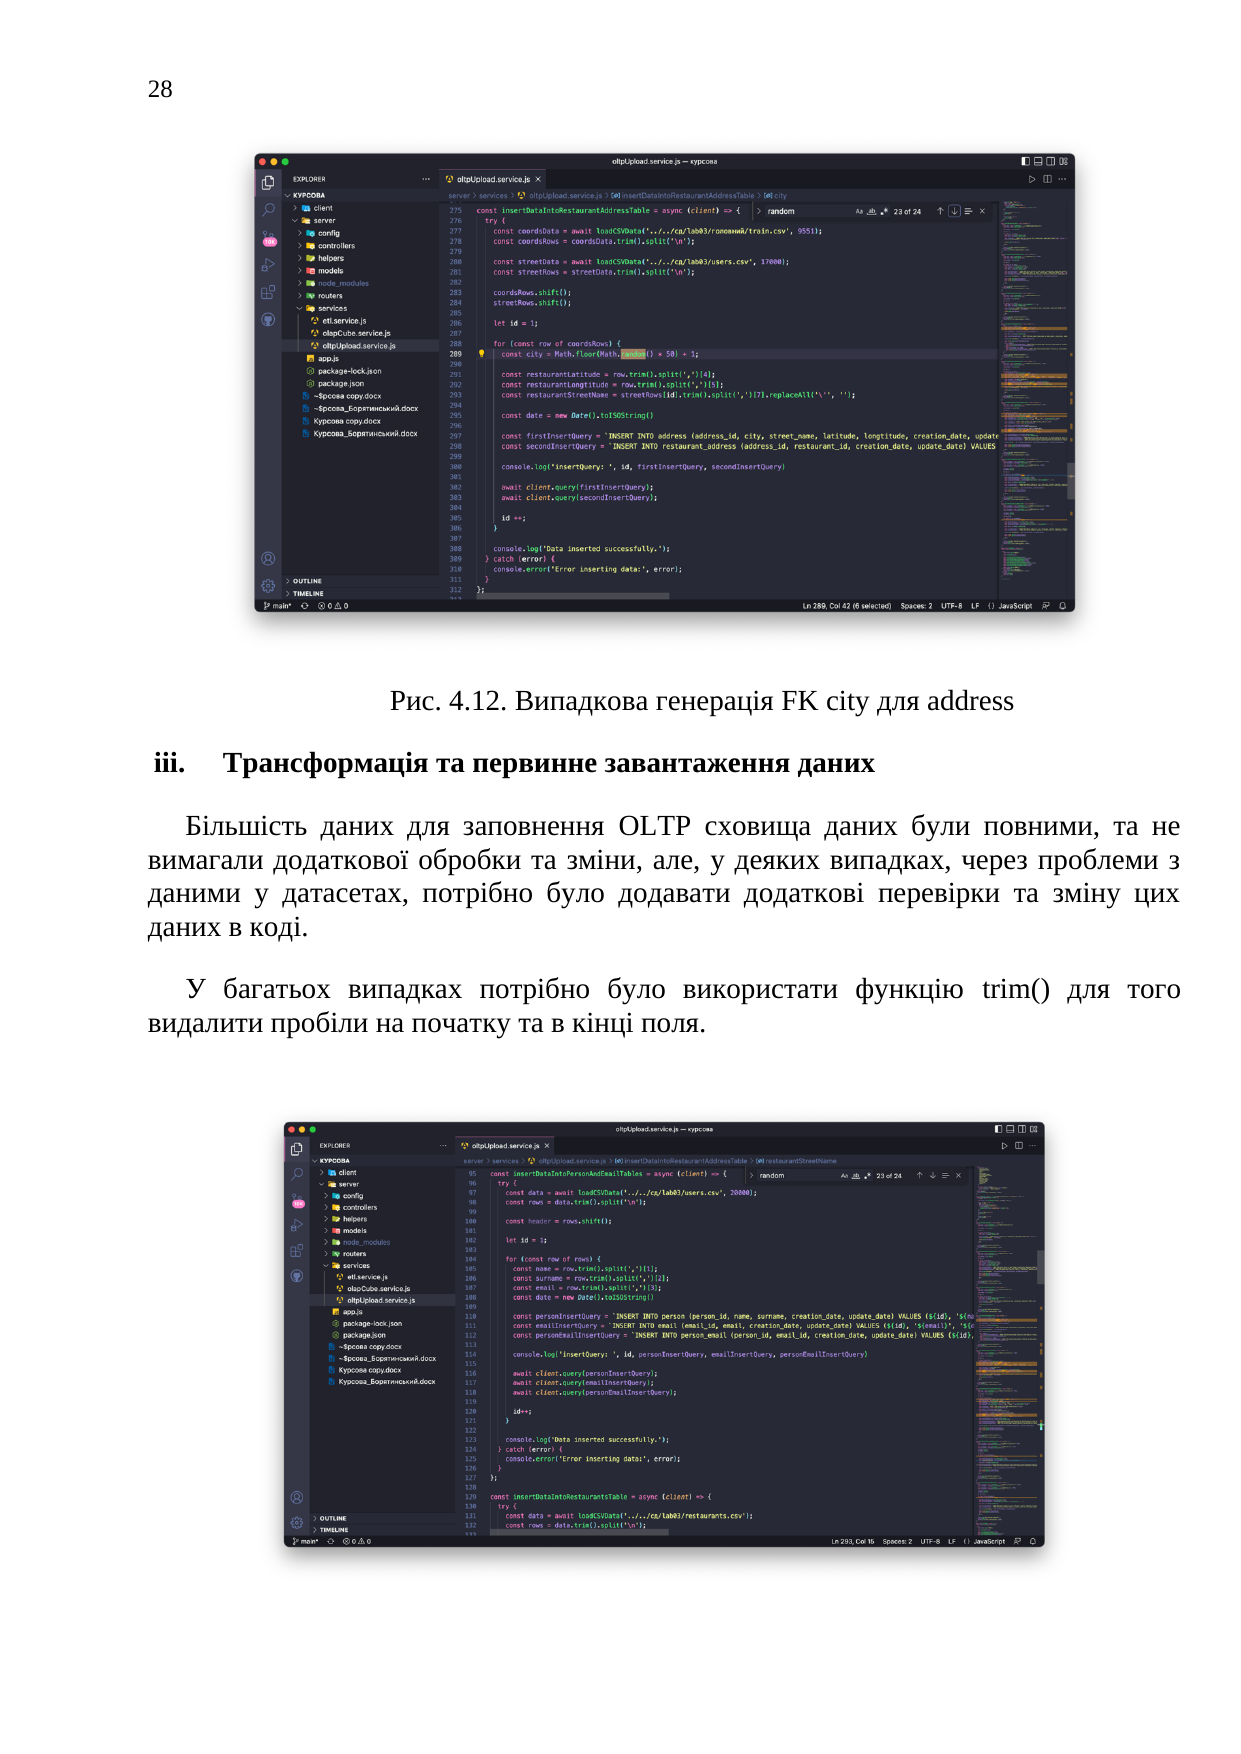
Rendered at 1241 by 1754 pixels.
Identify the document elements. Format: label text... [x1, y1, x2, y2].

text У багатьох випадках потрібно було використати функцію trim() для того видалити пробіли на початку та в кінці поля. [148, 972, 1181, 1039]
picture [222, 131, 1107, 654]
list Трансформація та первинне завантаження даних [185, 746, 1181, 779]
picture [255, 1101, 1074, 1586]
text Рис. 4.12. Випадкова генерація FK city для address [223, 683, 1181, 716]
text Більшість даних для заповнення OLTP сховища даних були повними, та не вимагали додаткової обробки та зміни, але, у деяких випадках, через проблеми з даними у датасетах, потрібно було додавати додаткові перевірки та зміну цих даних в коді. [148, 808, 1181, 942]
